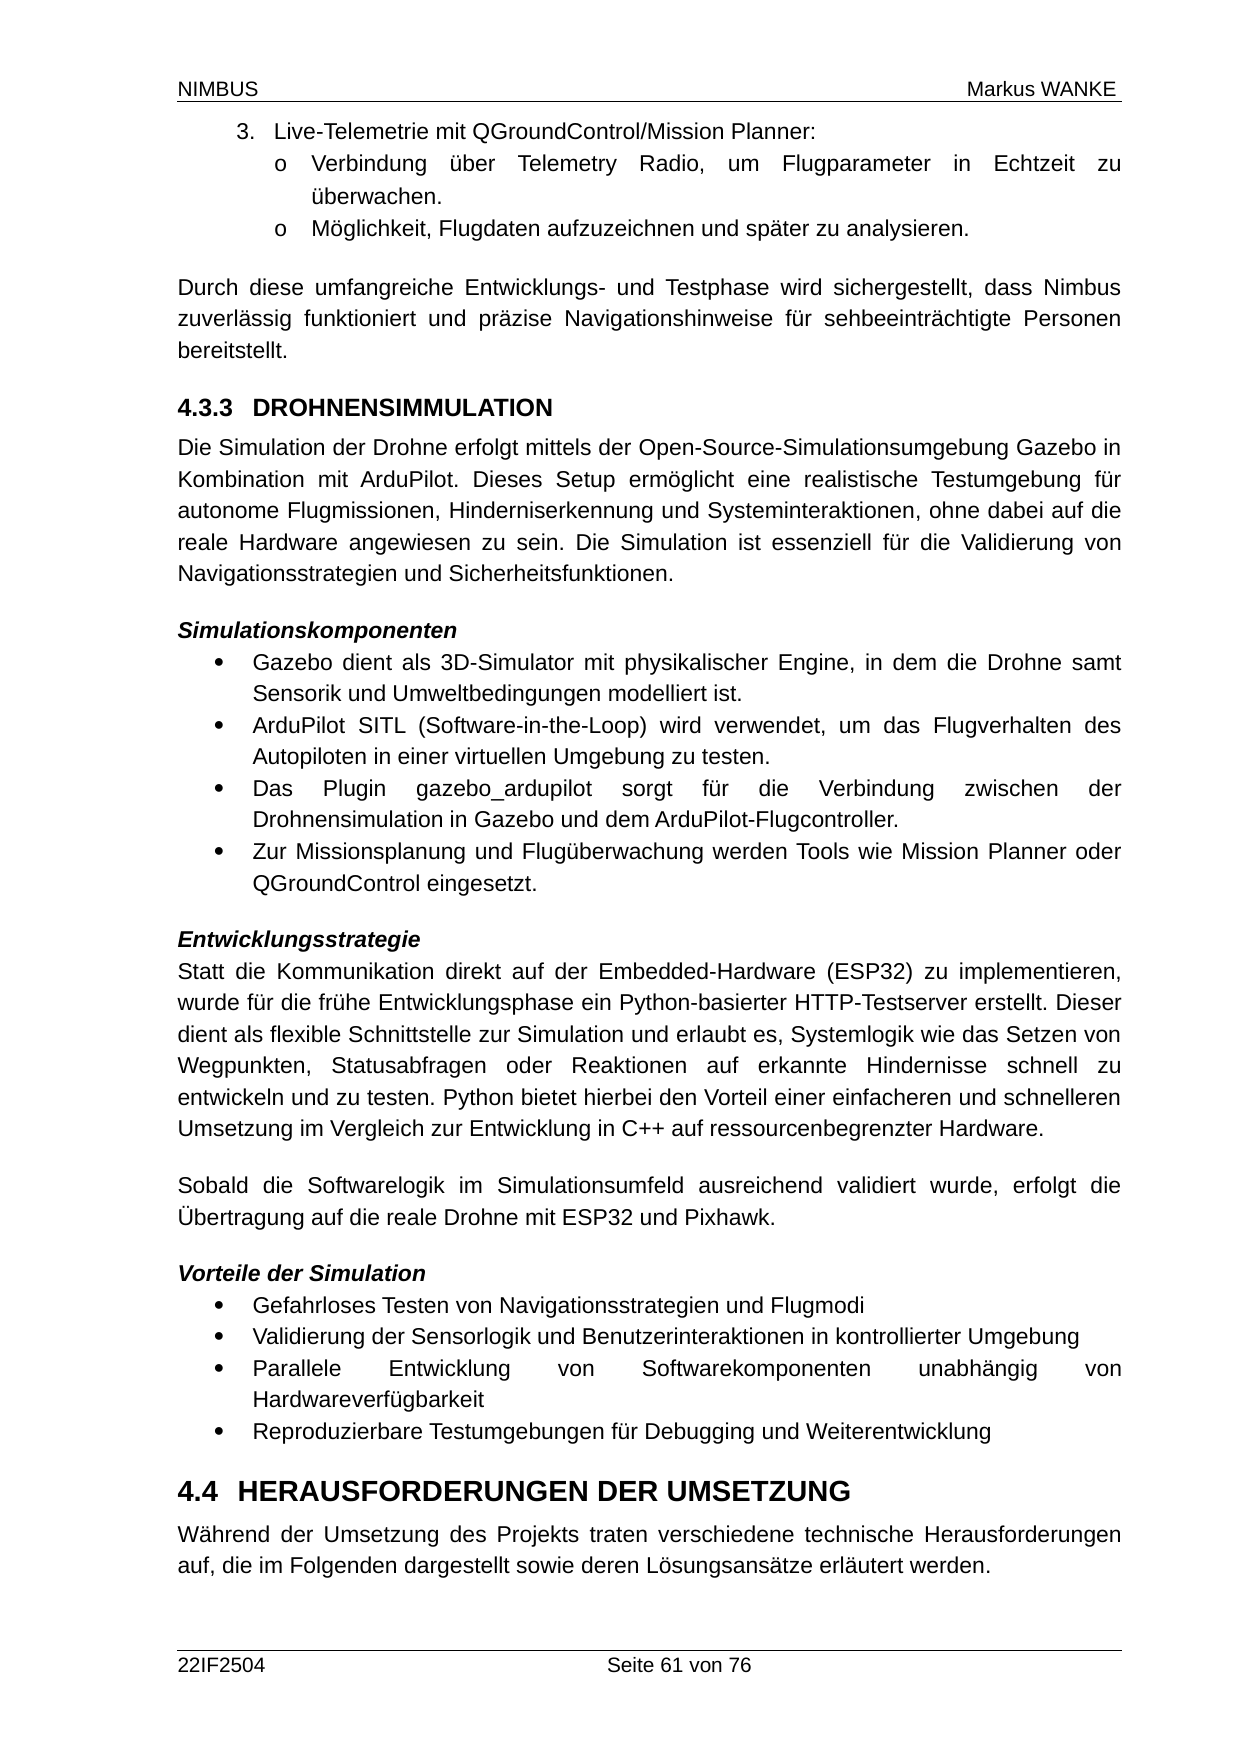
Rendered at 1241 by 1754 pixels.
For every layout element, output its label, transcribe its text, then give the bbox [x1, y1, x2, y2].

text Durch diese umfangreiche Entwicklungs- und Testphase wird sichergestellt, dass Nimbus zuverlässig funktioniert und präzise Navigationshinweise für sehbeeinträchtigte Personen bereitstellt. [177, 274, 1122, 363]
subtitle Entwicklungsstrategie [177, 926, 1122, 952]
subtitle Simulationskomponenten [177, 617, 1122, 643]
list Zur Missionsplanung und Flugüberwachung werden Tools wie Mission Planner oder QGroundControl eingesetzt. [215, 838, 1122, 896]
subtitle Drohnensimmulation [177, 393, 1122, 422]
text Sobald die Softwarelogik im Simulationsumfeld ausreichend validiert wurde, erfolgt die Übertragung auf die reale Drohne mit ESP32 und Pixhawk. [177, 1172, 1122, 1230]
list Parallele Entwicklung von Softwarekomponenten unabhängig von Hardwareverfügbarkeit [215, 1355, 1122, 1413]
list ArduPilot SITL (Software-in-the-Loop) wird verwendet, um das Flugverhalten des Autopiloten in einer virtuellen Umgebung zu testen. [215, 712, 1122, 769]
list Verbindung über Telemetry Radio, um Flugparameter in Echtzeit zu überwachen. [274, 150, 1122, 209]
text Während der Umsetzung des Projekts traten verschiedene technische Herausforderungen auf, die im Folgenden dargestellt sowie deren Lösungsansätze erläutert werden. [177, 1521, 1122, 1579]
list Das Plugin gazebo_ardupilot sorgt für die Verbindung zwischen der Drohnensimulation in Gazebo und dem ArduPilot-Flugcontroller. [215, 775, 1122, 833]
list Gefahrloses Testen von Navigationsstrategien und Flugmodi [215, 1292, 1122, 1318]
subtitle Herausforderungen der Umsetzung [177, 1474, 1122, 1508]
text Statt die Kommunikation direkt auf der Embedded-Hardware (ESP32) zu implementieren, wurde für die frühe Entwicklungsphase ein Python-basierter HTTP-Testserver erstellt. Dieser dient als flexible Schnittstelle zur Simulation und erlaubt es, Systemlogik wie das Setzen von Wegpunkten, Statusabfragen oder Reaktionen auf erkannte Hindernisse schnell zu entwickeln und zu testen. Python bietet hierbei den Vorteil einer einfacheren und schnelleren Umsetzung im Vergleich zur Entwicklung in C++ auf ressourcenbegrenzter Hardware. [177, 958, 1122, 1142]
list Live-Telemetrie mit QGroundControl/Mission Planner: [236, 118, 1122, 144]
list Gazebo dient als 3D-Simulator mit physikalischer Engine, in dem die Drohne samt Sensorik und Umweltbedingungen modelliert ist. [215, 648, 1122, 706]
list Möglichkeit, Flugdaten aufzuzeichnen und später zu analysieren. [274, 215, 1122, 243]
text Die Simulation der Drohne erfolgt mittels der Open-Source-Simulationsumgebung Gazebo in Kombination mit ArduPilot. Dieses Setup ermöglicht eine realistische Testumgebung für autonome Flugmissionen, Hinderniserkennung und Systeminteraktionen, ohne dabei auf die reale Hardware angewiesen zu sein. Die Simulation ist essenziell für die Validierung von Navigationsstrategien und Sicherheitsfunktionen. [177, 434, 1122, 587]
list Reproduzierbare Testumgebungen für Debugging und Weiterentwicklung [215, 1418, 1122, 1444]
list Validierung der Sensorlogik und Benutzerinteraktionen in kontrollierter Umgebung [215, 1323, 1122, 1349]
subtitle Vorteile der Simulation [177, 1260, 1122, 1286]
